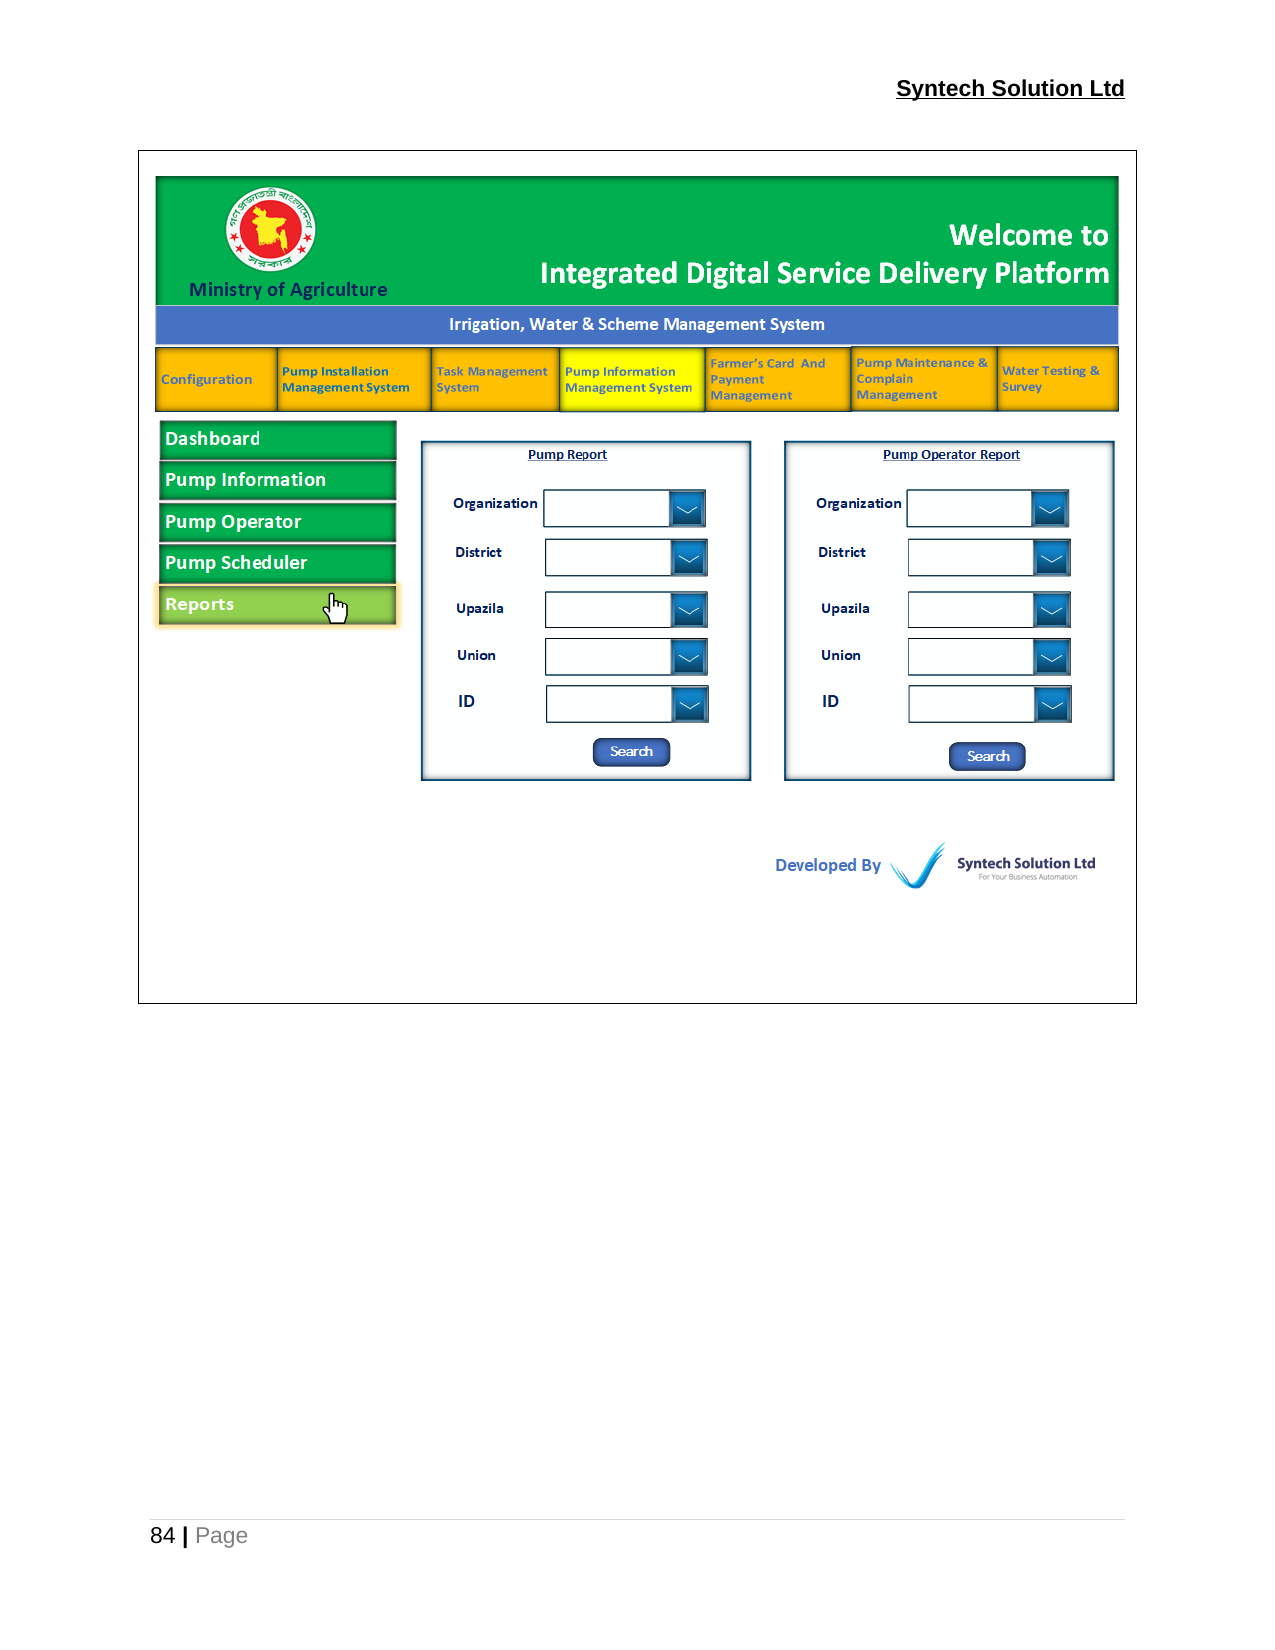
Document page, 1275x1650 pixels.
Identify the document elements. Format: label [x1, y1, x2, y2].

picture [150, 176, 1125, 889]
table_header [139, 151, 1136, 1003]
